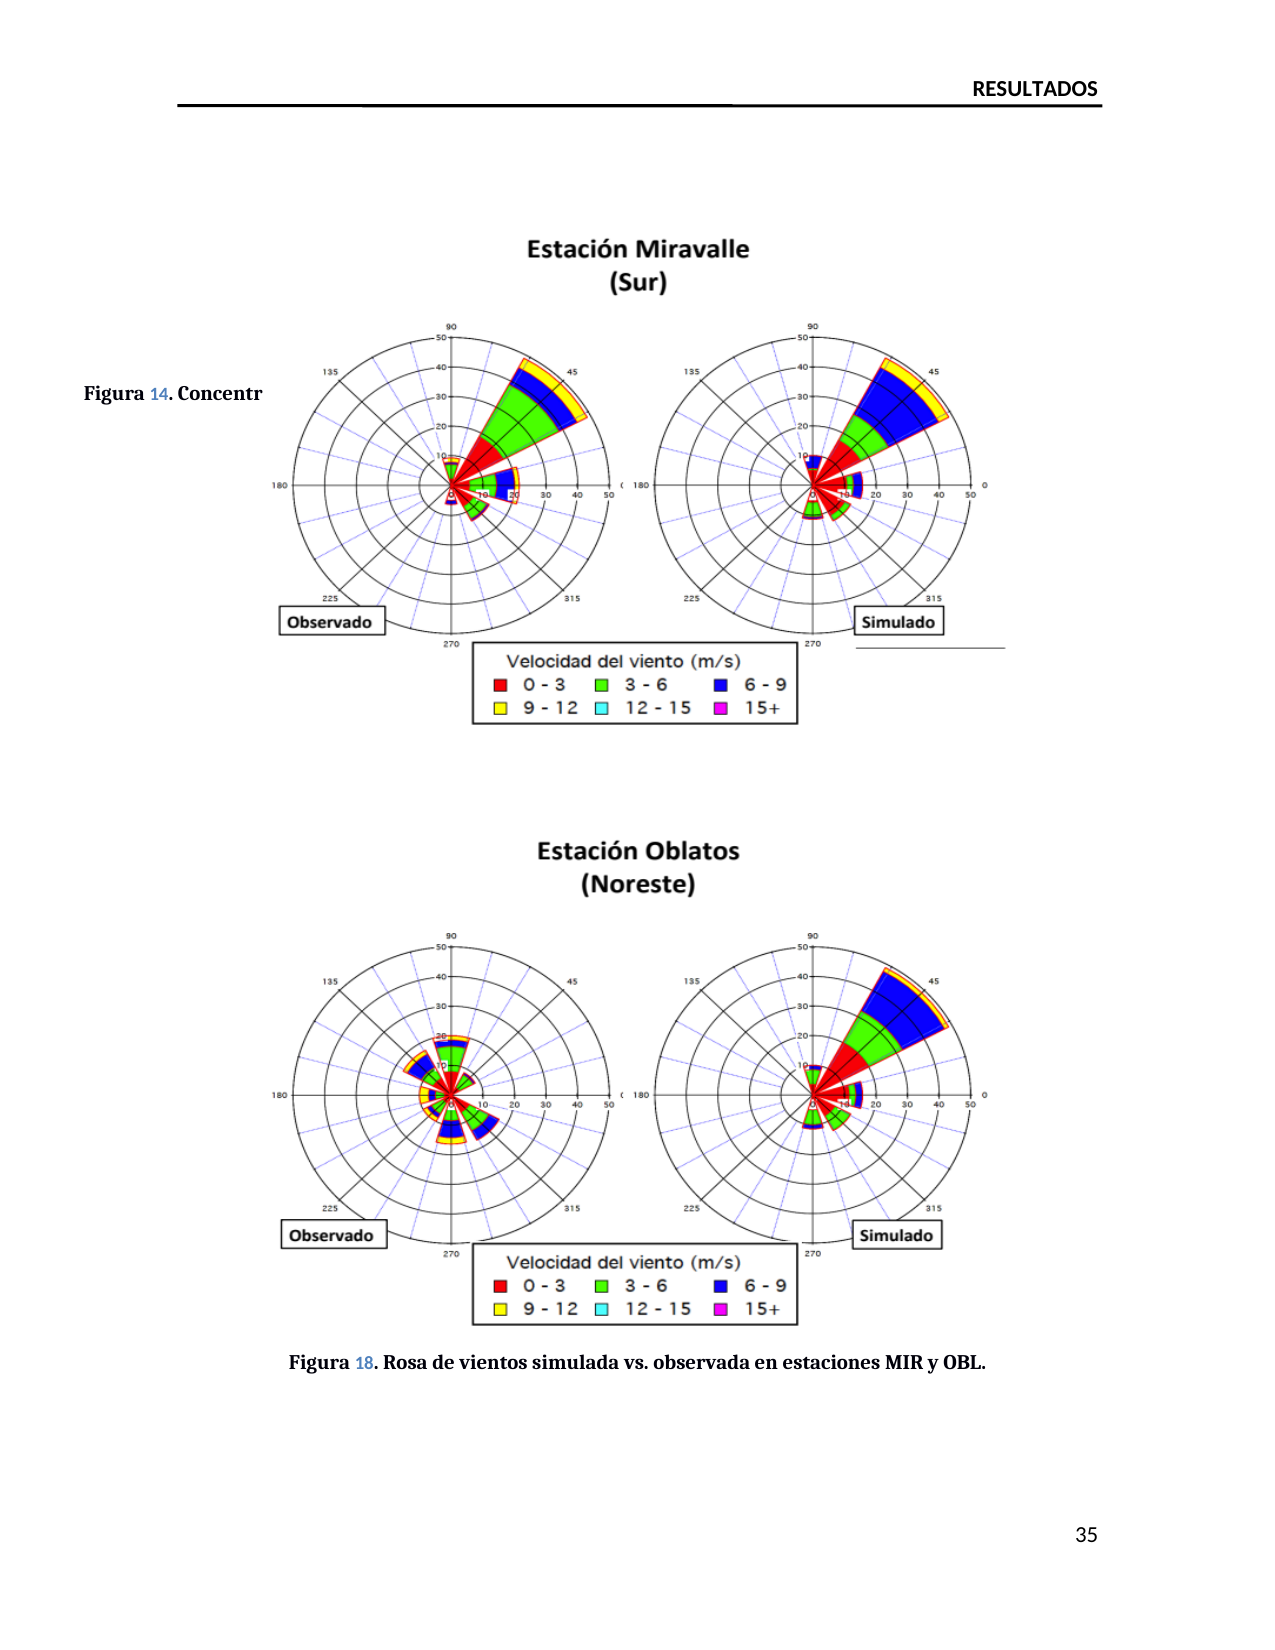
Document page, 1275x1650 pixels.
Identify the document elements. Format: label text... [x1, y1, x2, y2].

text Figura 17. Rosa de vientos simulada vs. observada en estaciones MIR y OBL. [177, 1351, 1098, 1375]
